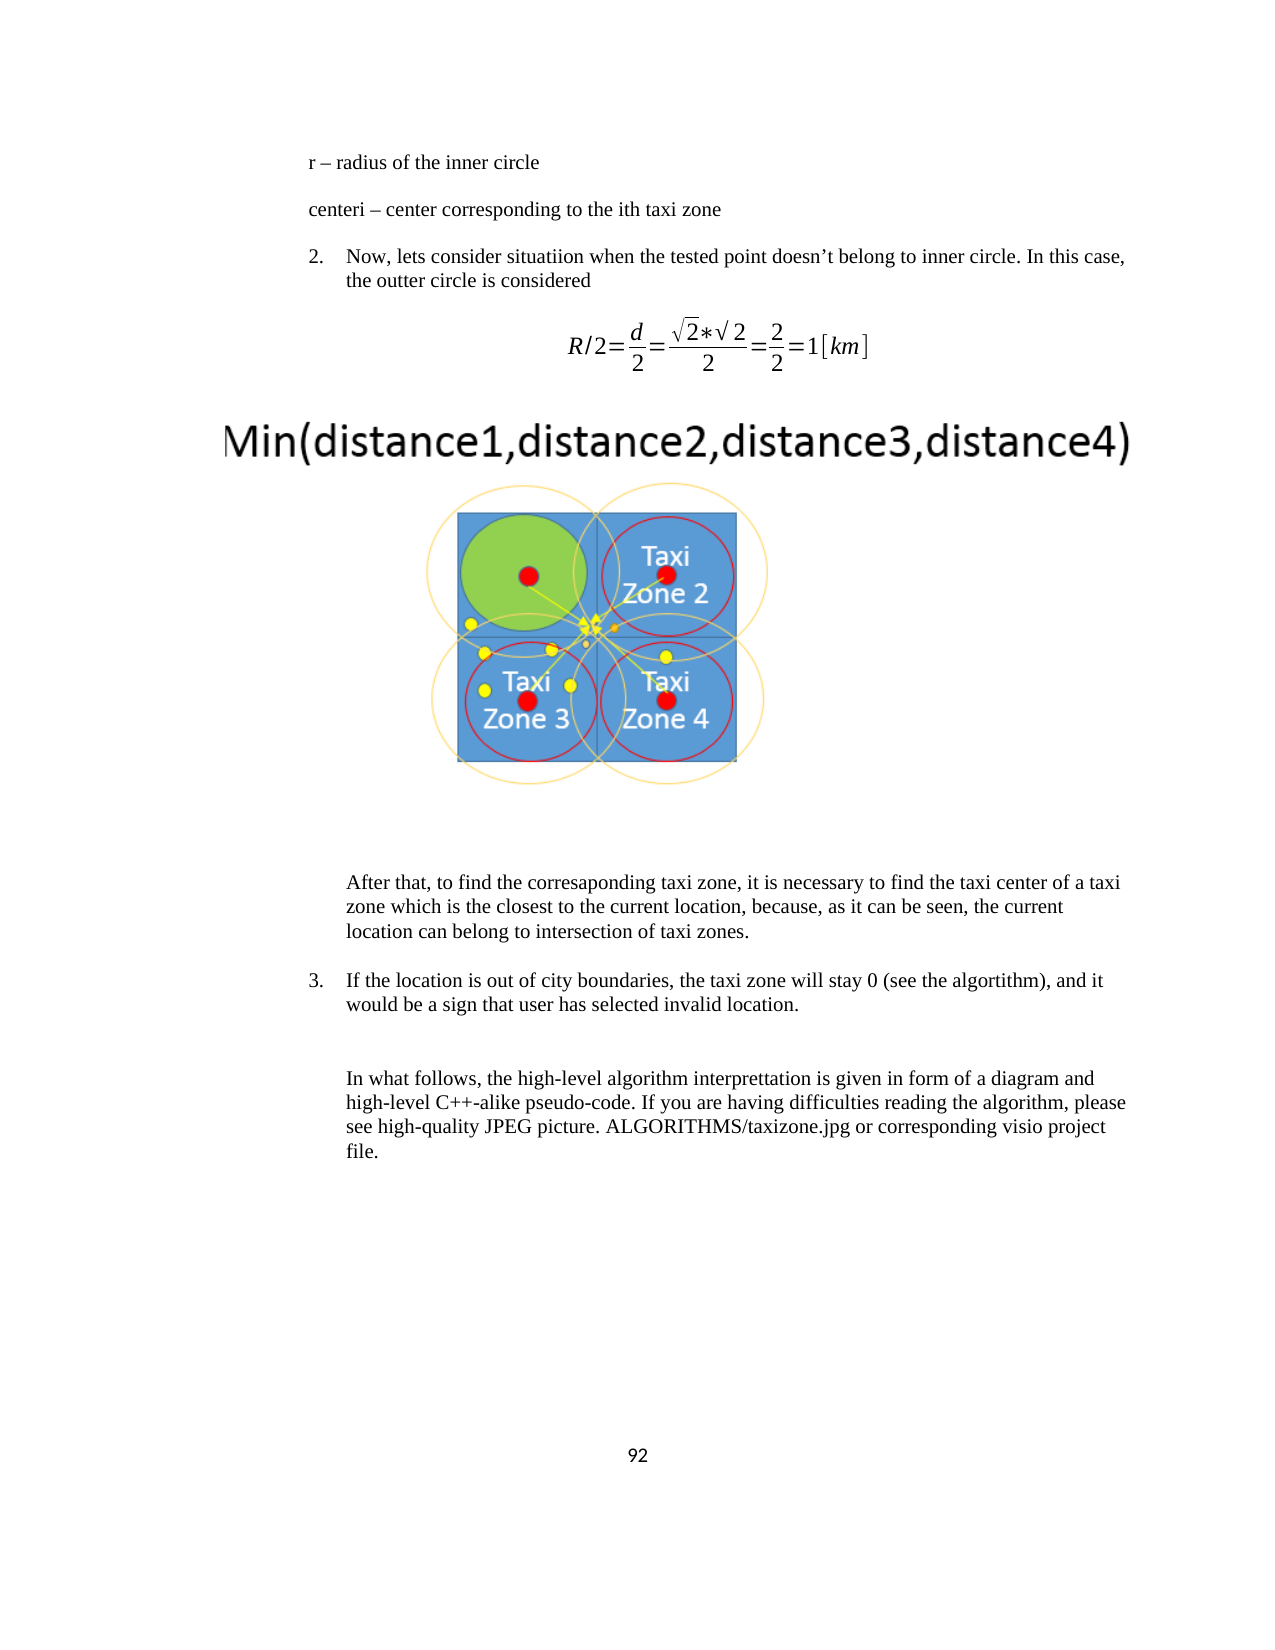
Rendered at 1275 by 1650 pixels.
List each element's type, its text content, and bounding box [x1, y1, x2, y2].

text centeri – center corresponding to the ith taxi zone [308, 197, 1127, 221]
list Now, lets consider situatiion when the tested point doesn’t belong to inner circle. In this case, the outter circle is considered [308, 244, 1127, 292]
list After that, to find the corresaponding taxi zone, it is necessary to find the taxi center of a taxi zone which is the closest to the current location, because, as it can be seen, the current location can belong to intersection of taxi zones. [346, 816, 1127, 943]
list If the location is out of city boundaries, the taxi zone will stay 0 (see the algortithm), and it would be a sign that user has selected invalid location. [308, 967, 1127, 1016]
text r – radius of the inner circle [308, 150, 1127, 174]
picture [224, 391, 1195, 816]
list In what follows, the high-level algorithm interprettation is given in form of a diagram and high-level C++-alike pseudo-code. If you are having difficulties reading the algorithm, please see high-quality JPEG picture. ALGORITHMS/taxizone.jpg or corresponding visio project file. [346, 1065, 1127, 1163]
